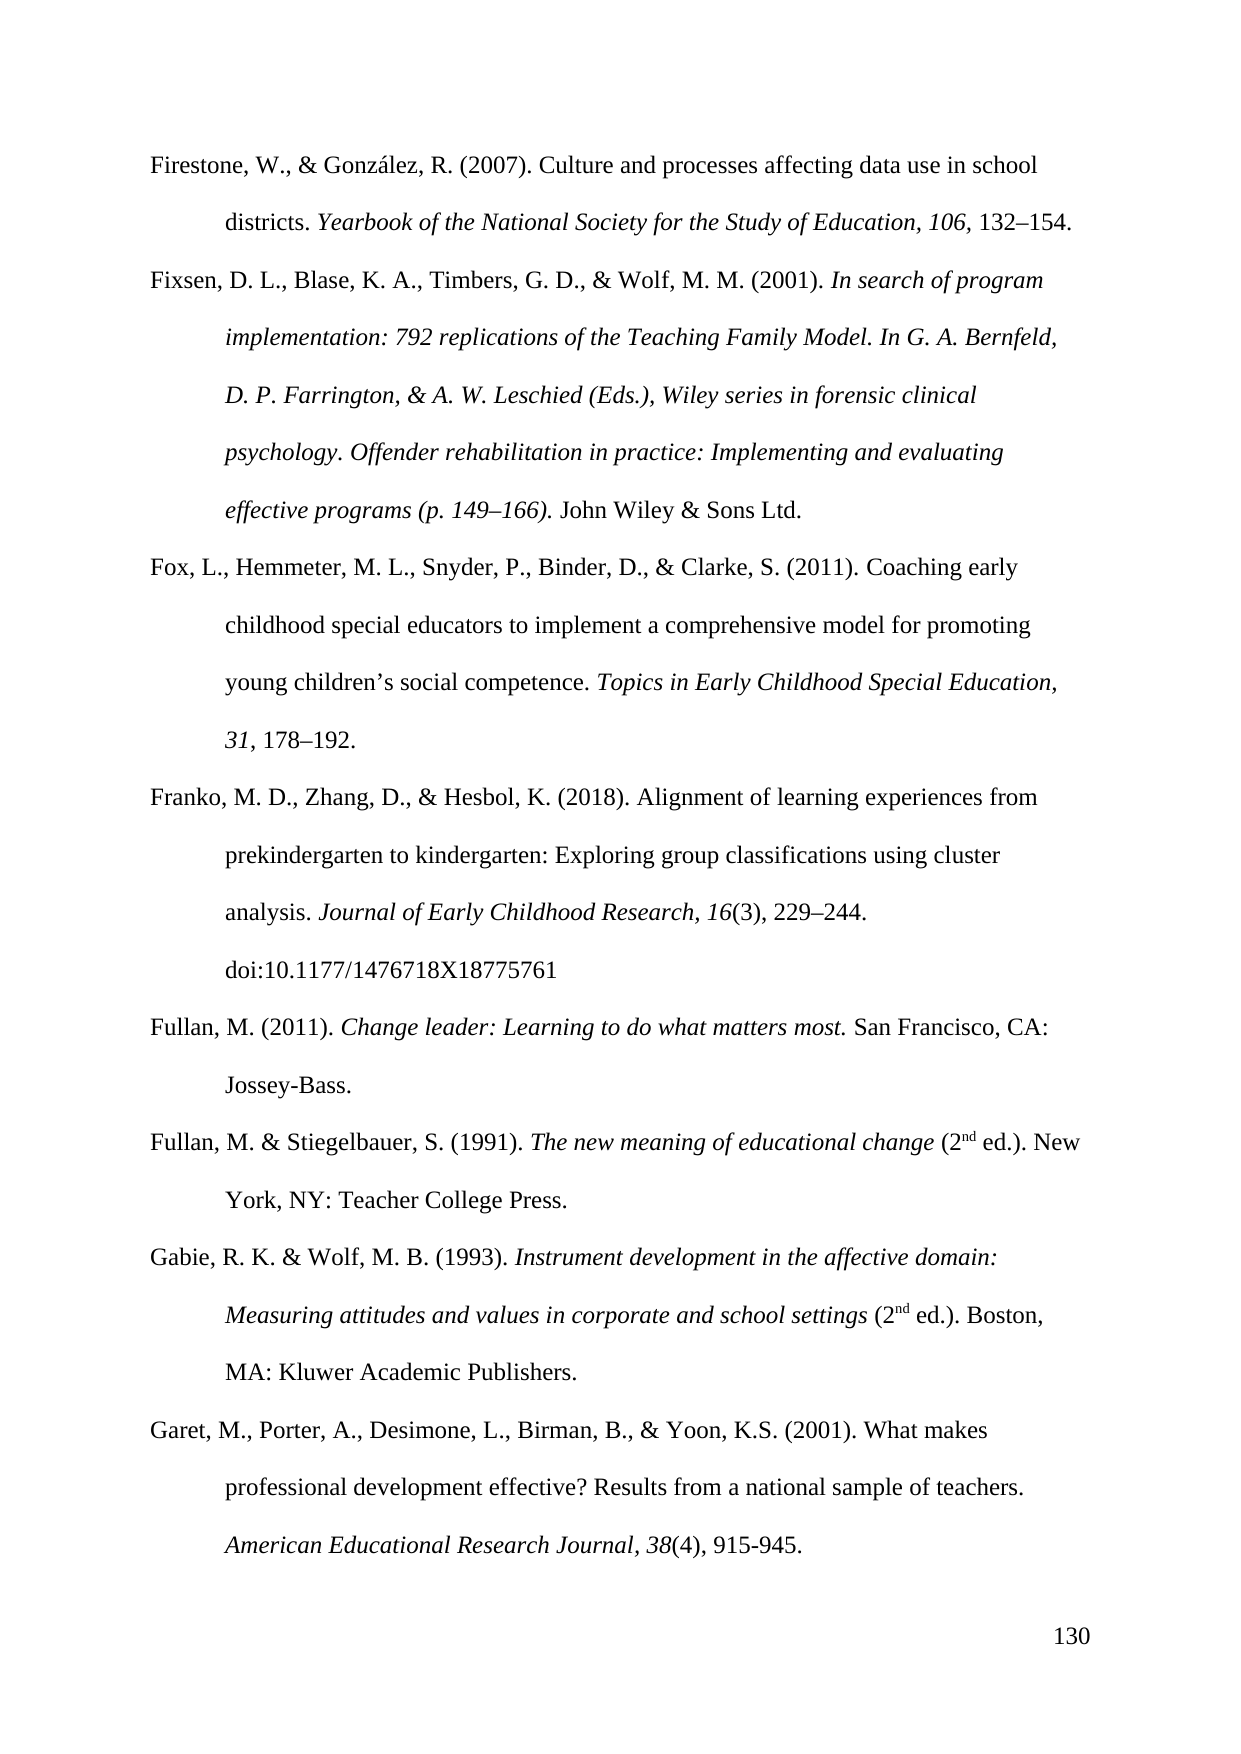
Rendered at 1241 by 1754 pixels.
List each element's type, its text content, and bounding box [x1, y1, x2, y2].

text Gabie, R. K. & Wolf, M. B. (1993). Instrument development in the affective domain: Measuring attitudes and values in corporate and school settings (2nd ed.). Boston, MA: Kluwer Academic Publishers. [150, 1242, 1090, 1386]
text Firestone, W., & González, R. (2007). Culture and processes affecting data use in school districts. Yearbook of the National Society for the Study of Education, 106, 132–154. [150, 150, 1090, 236]
text Garet, M., Porter, A., Desimone, L., Birman, B., & Yoon, K.S. (2001). What makes professional development effective? Results from a national sample of teachers. American Educational Research Journal, 38(4), 915-945. [150, 1415, 1090, 1559]
text Franko, M. D., Zhang, D., & Hesbol, K. (2018). Alignment of learning experiences from prekindergarten to kindergarten: Exploring group classifications using cluster analysis. Journal of Early Childhood Research, 16(3), 229–244. doi:10.1177/1476718X18775761 [150, 782, 1090, 984]
text Fullan, M. (2011). Change leader: Learning to do what matters most. San Francisco, CA: Jossey-Bass. [150, 1012, 1090, 1099]
text Fox, L., Hemmeter, M. L., Snyder, P., Binder, D., & Clarke, S. (2011). Coaching early childhood special educators to implement a comprehensive model for promoting young children’s social competence. Topics in Early Childhood Special Education, 31, 178–192. [150, 552, 1090, 754]
text Fixsen, D. L., Blase, K. A., Timbers, G. D., & Wolf, M. M. (2001). In search of program implementation: 792 replications of the Teaching Family Model. In G. A. Bernfeld, D. P. Farrington, & A. W. Leschied (Eds.), Wiley series in forensic clinical psychology. Offender rehabilitation in practice: Implementing and evaluating effective programs (p. 149–166). John Wiley & Sons Ltd. [150, 265, 1090, 524]
text Fullan, M. & Stiegelbauer, S. (1991). The new meaning of educational change (2nd ed.). New York, NY: Teacher College Press. [150, 1127, 1090, 1214]
